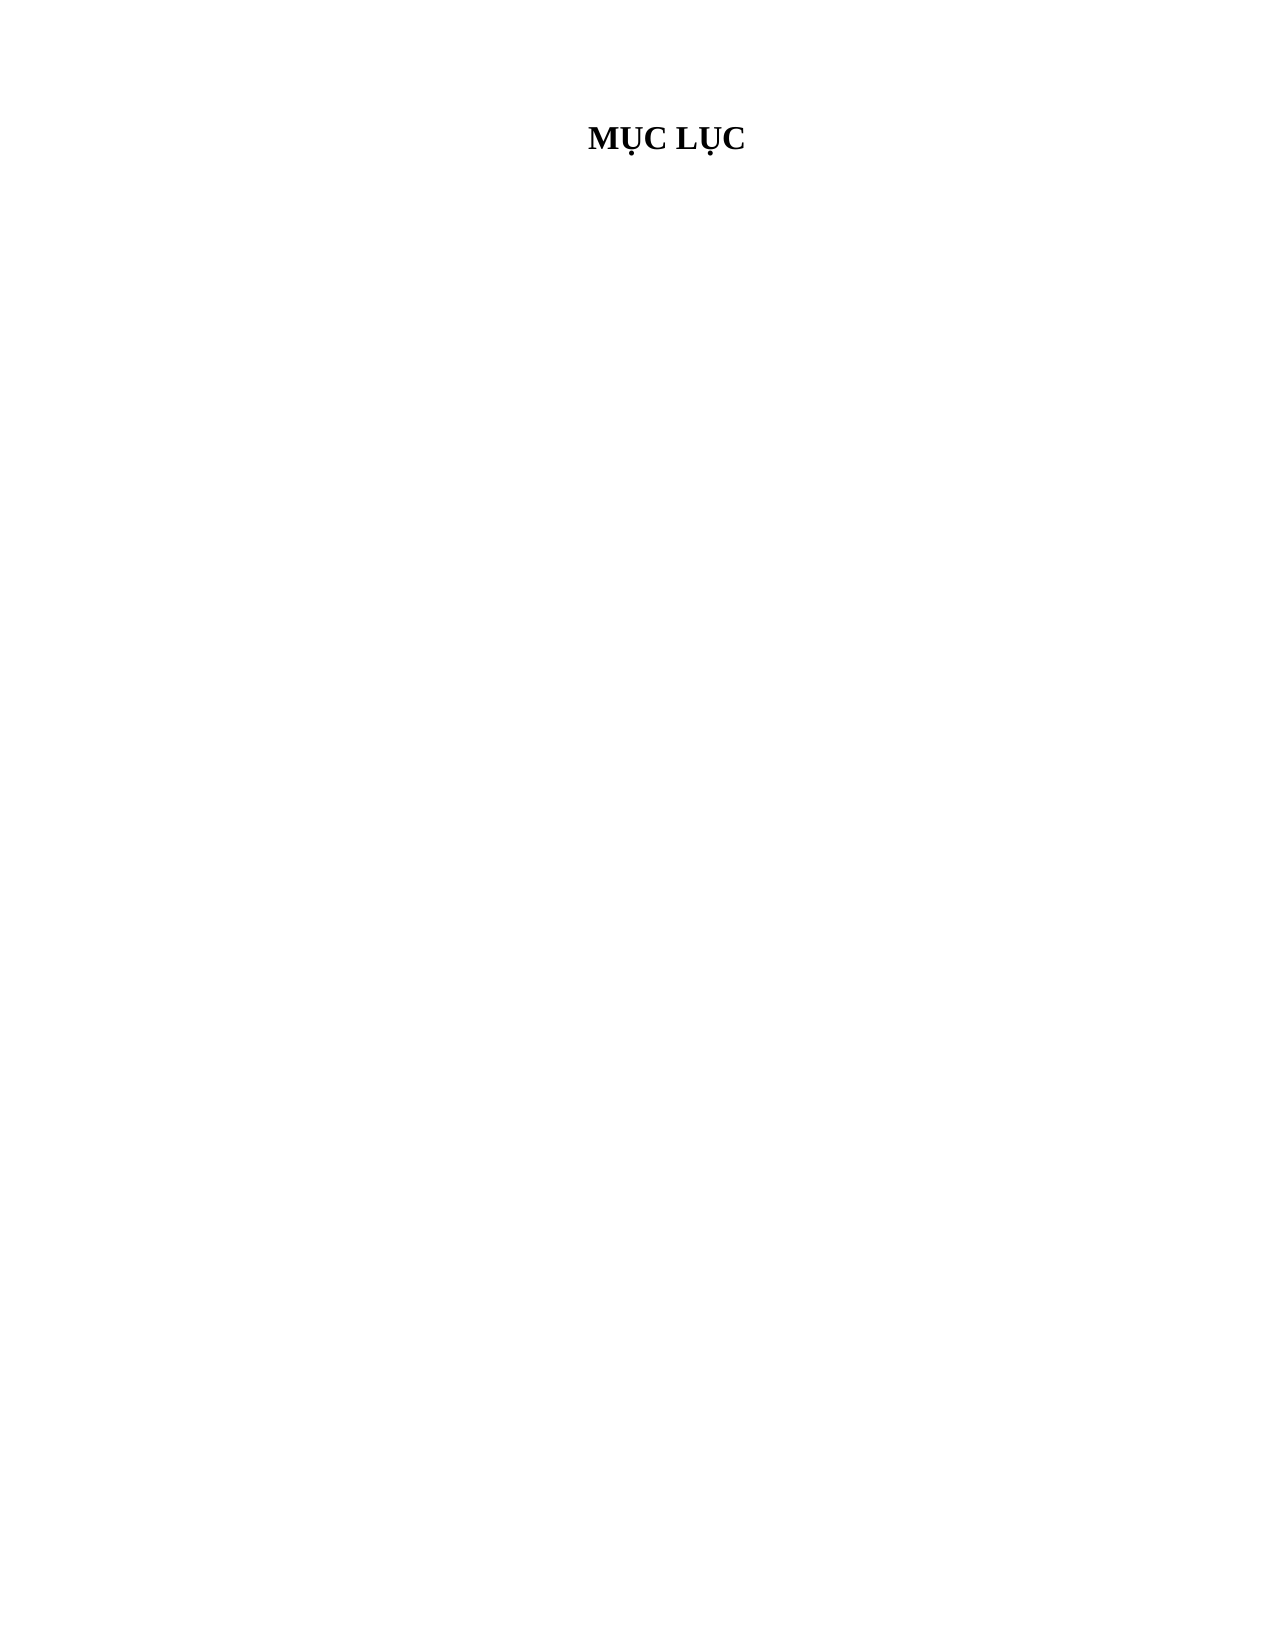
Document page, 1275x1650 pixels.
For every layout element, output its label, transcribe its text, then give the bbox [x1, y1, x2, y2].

subtitle MỤC LỤC [177, 118, 1157, 156]
